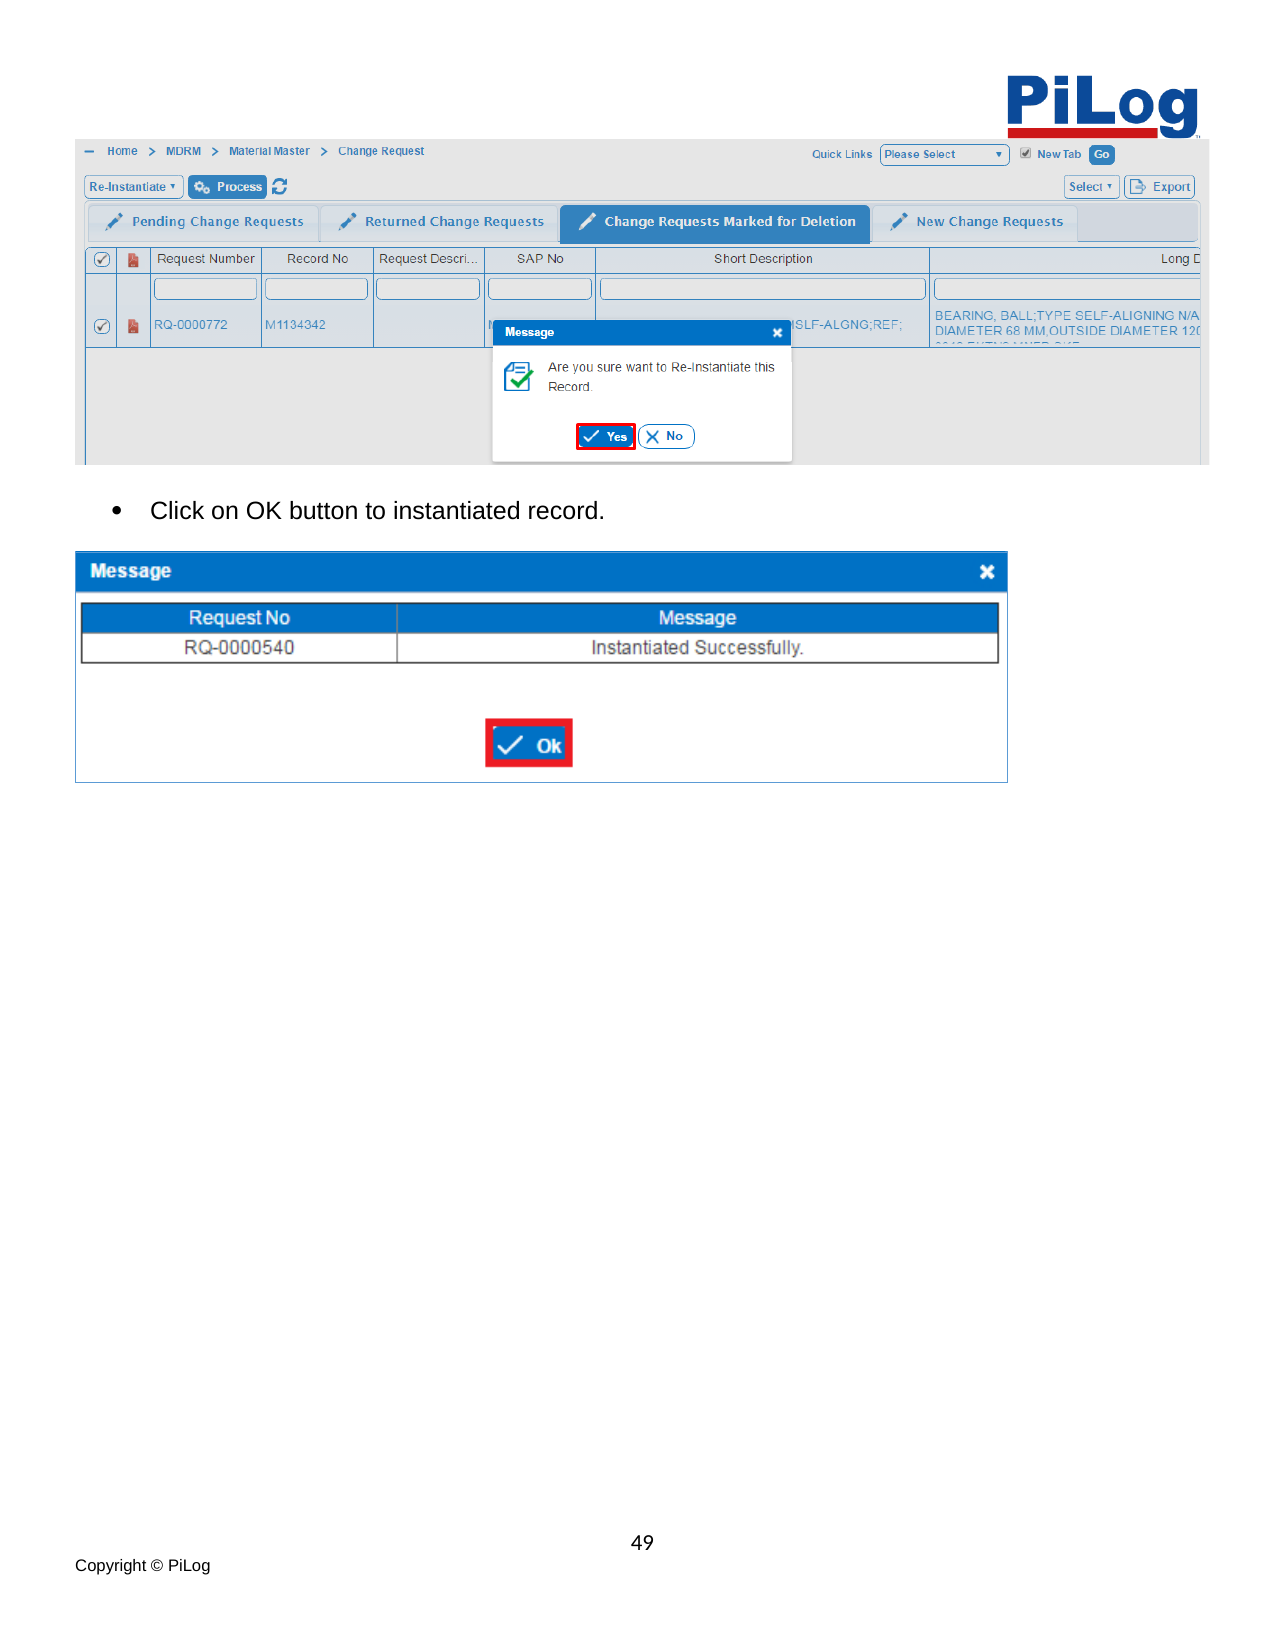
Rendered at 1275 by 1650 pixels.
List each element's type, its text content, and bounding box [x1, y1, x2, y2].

picture [75, 75, 1210, 465]
picture [76, 553, 1007, 782]
list Click on OK button to instantiated record. [112, 496, 1200, 524]
